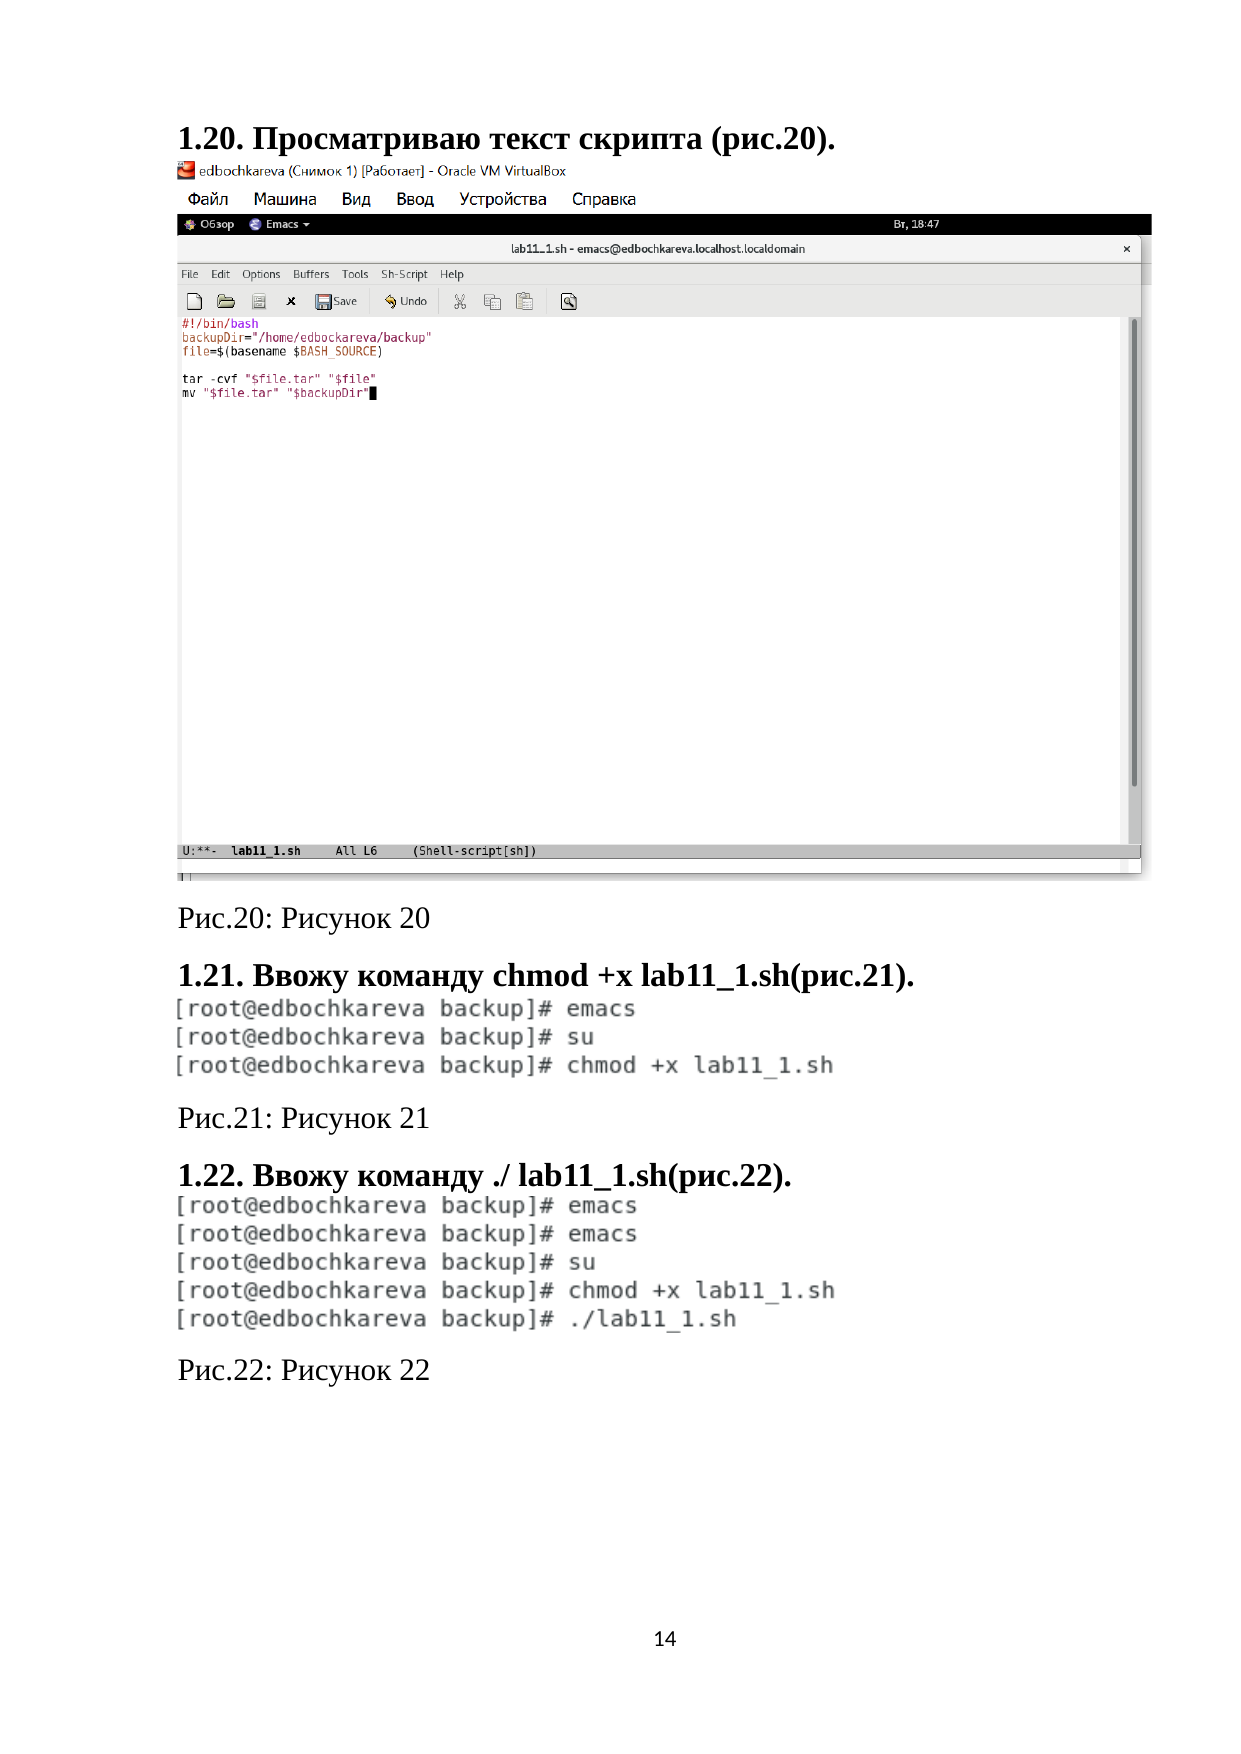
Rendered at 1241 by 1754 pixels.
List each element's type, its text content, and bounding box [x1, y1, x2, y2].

text Рис.20: Рисунок 20 [177, 900, 1152, 936]
text Рис.22: Рисунок 22 [177, 1351, 1152, 1387]
subtitle 1.22. Ввожу команду ./ lab11_1.sh(рис.22). [177, 1155, 1152, 1193]
subtitle 1.21. Ввожу команду chmod +x lab11_1.sh(рис.21). [177, 955, 1152, 993]
picture [177, 1196, 864, 1333]
picture [177, 996, 853, 1081]
subtitle 1.20. Просматриваю текст скрипта (рис.20). [177, 118, 1152, 156]
text Рис.21: Рисунок 21 [177, 1100, 1152, 1136]
picture [177, 159, 1152, 881]
